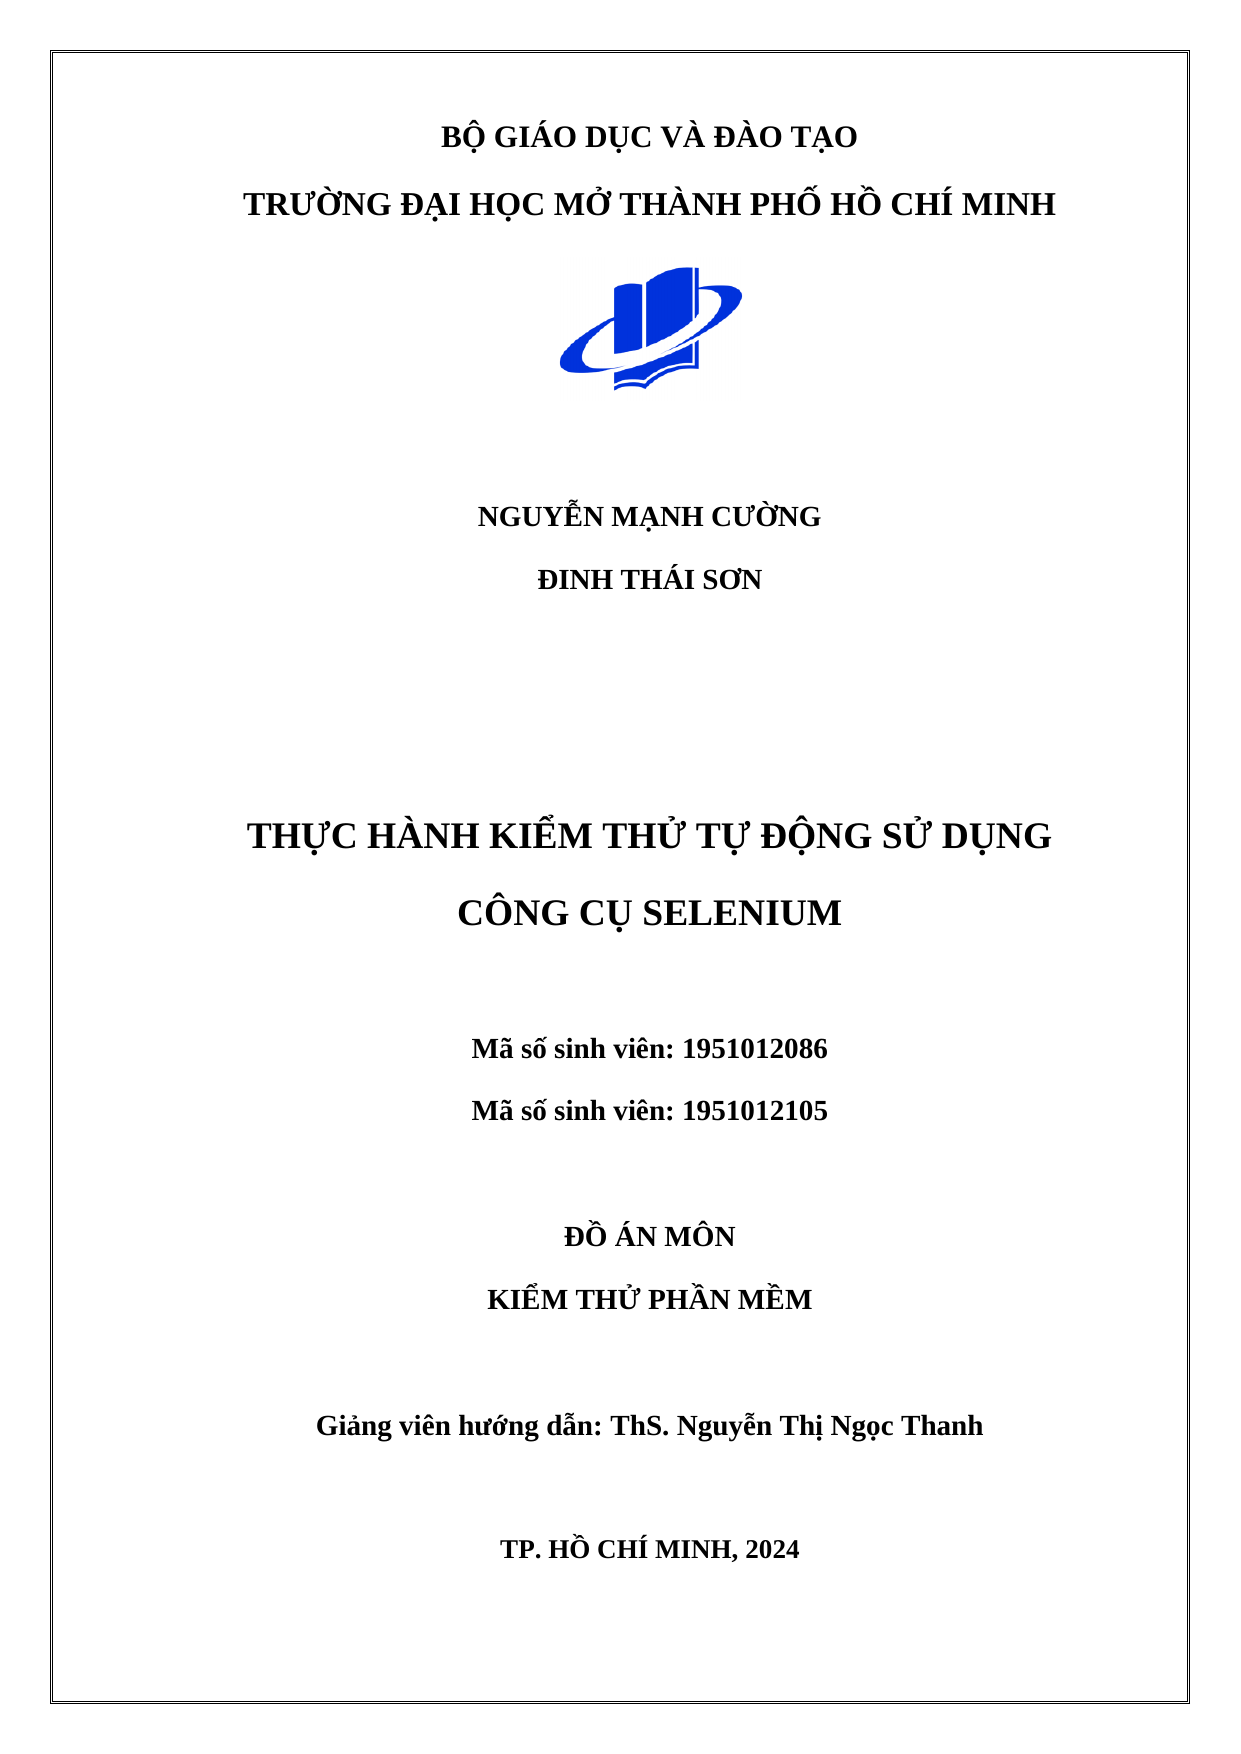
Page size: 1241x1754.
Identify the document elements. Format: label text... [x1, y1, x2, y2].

text TP. HỒ CHÍ MINH, 2024 [177, 1533, 1122, 1564]
text THỰC HÀNH KIỂM THỬ TỰ ĐỘNG SỬ DỤNG [177, 813, 1122, 857]
text CÔNG CỤ SELENIUM [177, 891, 1122, 934]
text Mã số sinh viên: 1951012105 [177, 1093, 1122, 1127]
text NGUYỄN MẠNH CƯỜNG [177, 499, 1122, 533]
text Mã số sinh viên: 1951012086 [177, 1031, 1122, 1064]
picture [517, 231, 780, 413]
text KIỂM THỬ PHẦN MỀM [177, 1282, 1122, 1316]
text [177, 118, 1122, 154]
text ĐỒ ÁN MÔN [177, 1219, 1122, 1253]
text TRƯỜNG ĐẠI HỌC MỞ THÀNH PHỐ HỒ CHÍ MINH [177, 184, 1122, 223]
text Giảng viên hướng dẫn: ThS. Nguyễn Thị Ngọc Thanh [177, 1408, 1122, 1441]
text ĐINH THÁI SƠN [177, 562, 1122, 596]
